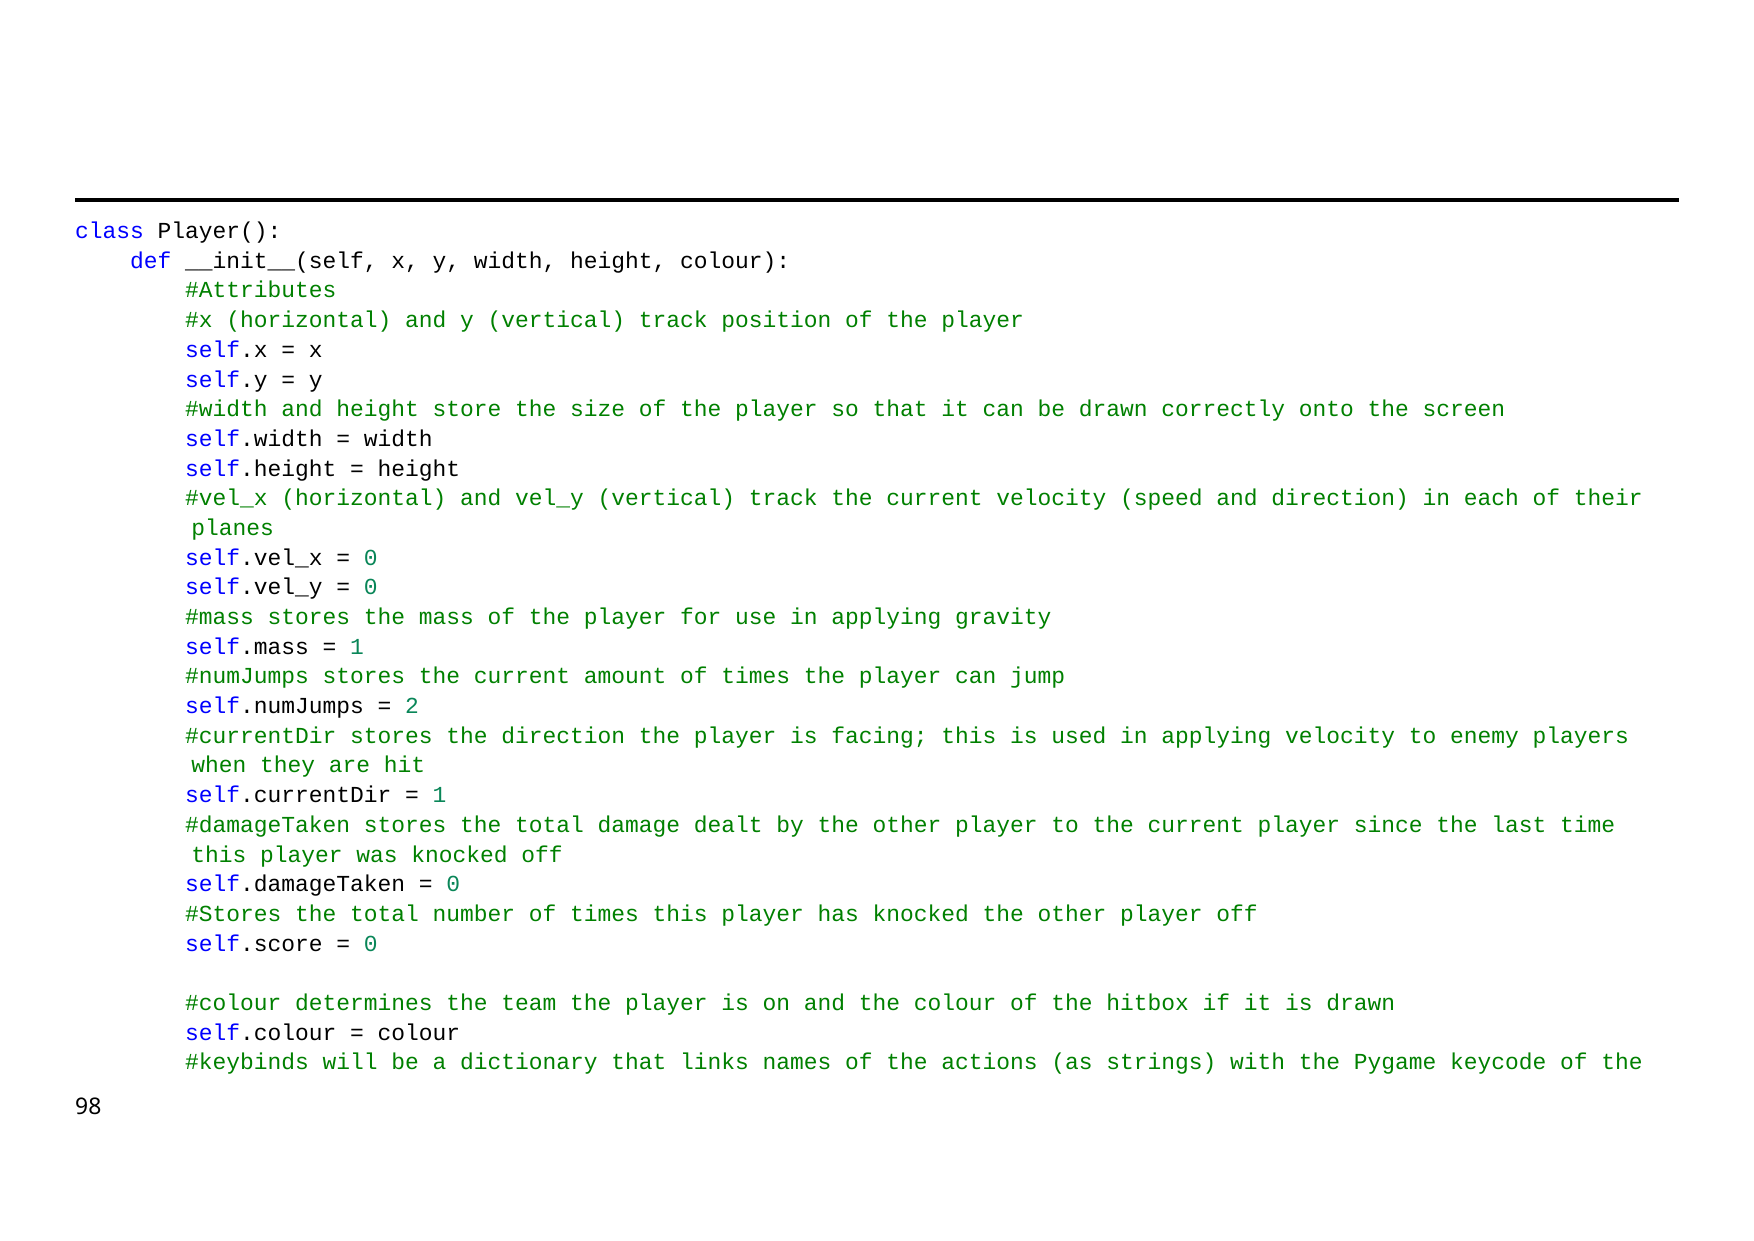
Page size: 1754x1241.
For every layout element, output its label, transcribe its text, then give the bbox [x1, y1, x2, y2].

text #numJumps stores the current amount of times the player can jump [75, 661, 1679, 691]
text #vel_x (horizontal) and vel_y (vertical) track the current velocity (speed and direction) in each of their [75, 483, 1679, 513]
text #colour determines the team the player is on and the colour of the hitbox if it is drawn [75, 988, 1679, 1017]
text self.height = height [75, 453, 1679, 483]
text def __init__(self, x, y, width, height, colour): [75, 245, 1679, 275]
text #width and height store the size of the player so that it can be drawn correctly onto the screen [75, 394, 1679, 423]
text #Attributes [75, 275, 1679, 305]
text self.mass = 1 [75, 631, 1679, 661]
text #keybinds will be a dictionary that links names of the actions (as strings) with the Pygame keycode of the [75, 1047, 1679, 1077]
text self.vel_x = 0 [75, 542, 1679, 572]
text this player was knocked off [150, 839, 1679, 869]
text self.currentDir = 1 [75, 780, 1679, 809]
text when they are hit [150, 750, 1679, 780]
text self.width = width [75, 423, 1679, 453]
text self.score = 0 [75, 928, 1679, 958]
text self.y = y [75, 364, 1679, 394]
text #x (horizontal) and y (vertical) track position of the player [75, 305, 1679, 334]
text #Stores the total number of times this player has knocked the other player off [75, 898, 1679, 928]
text self.colour = colour [75, 1017, 1679, 1047]
text self.numJumps = 2 [75, 691, 1679, 720]
text #mass stores the mass of the player for use in applying gravity [75, 602, 1679, 631]
text #damageTaken stores the total damage dealt by the other player to the current player since the last time [75, 809, 1679, 839]
text self.damageTaken = 0 [75, 869, 1679, 898]
text class Player(): [75, 216, 1679, 245]
text self.x = x [75, 334, 1679, 364]
text planes [150, 513, 1679, 542]
text #currentDir stores the direction the player is facing; this is used in applying velocity to enemy players [75, 720, 1679, 750]
text self.vel_y = 0 [75, 572, 1679, 602]
